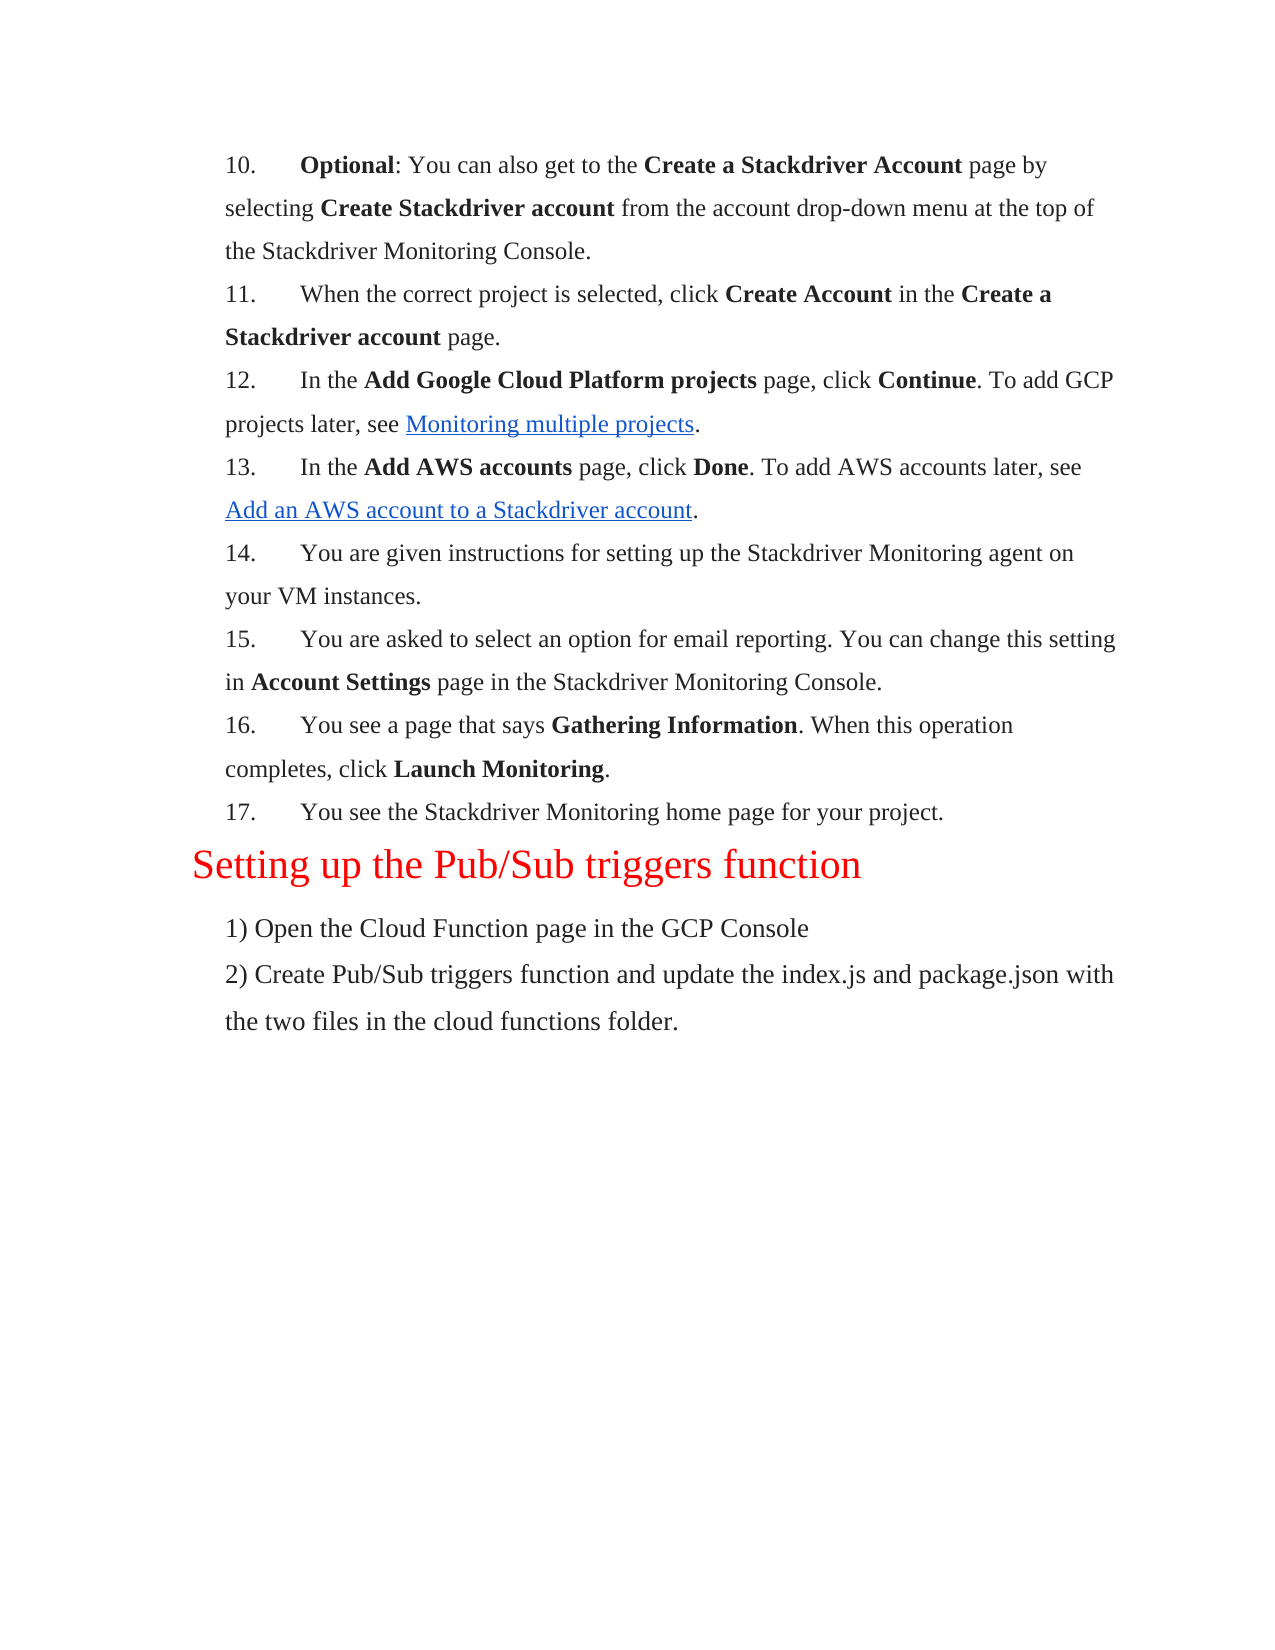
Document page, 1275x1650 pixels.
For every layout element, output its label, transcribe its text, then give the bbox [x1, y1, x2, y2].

text 2) Create Pub/Sub triggers function and update the index.js and package.json with the two files in the cloud functions folder. [225, 958, 1125, 1036]
list You are asked to select an option for email reporting. You can change this setting in Account Settings page in the Stackdriver Monitoring Console. [225, 624, 1125, 696]
list Optional: You can also get to the Create a Stackdriver Account page by selecting Create Stackdriver account from the account drop-down menu at the top of the Stackdriver Monitoring Console. [225, 150, 1125, 265]
list In the Add Google Cloud Platform projects page, click Continue. To add GCP projects later, see Monitoring multiple projects. [225, 366, 1125, 437]
list You see a page that says Gathering Information. When this operation completes, click Launch Monitoring. [225, 711, 1125, 782]
list When the correct project is selected, click Create Account in the Create a Stackdriver account page. [225, 279, 1125, 351]
text 1) Open the Cloud Function page in the GCP Console [225, 912, 1125, 943]
list You are given instructions for setting up the Stackdriver Monitoring agent on your VM instances. [225, 538, 1125, 610]
list In the Add AWS accounts page, click Done. To add AWS accounts later, see Add an AWS account to a Stackdriver account. [225, 452, 1125, 524]
list You see the Stackdriver Monitoring home page for your project. [225, 797, 1125, 826]
text Setting up the Pub/Sub triggers function [150, 840, 1125, 888]
